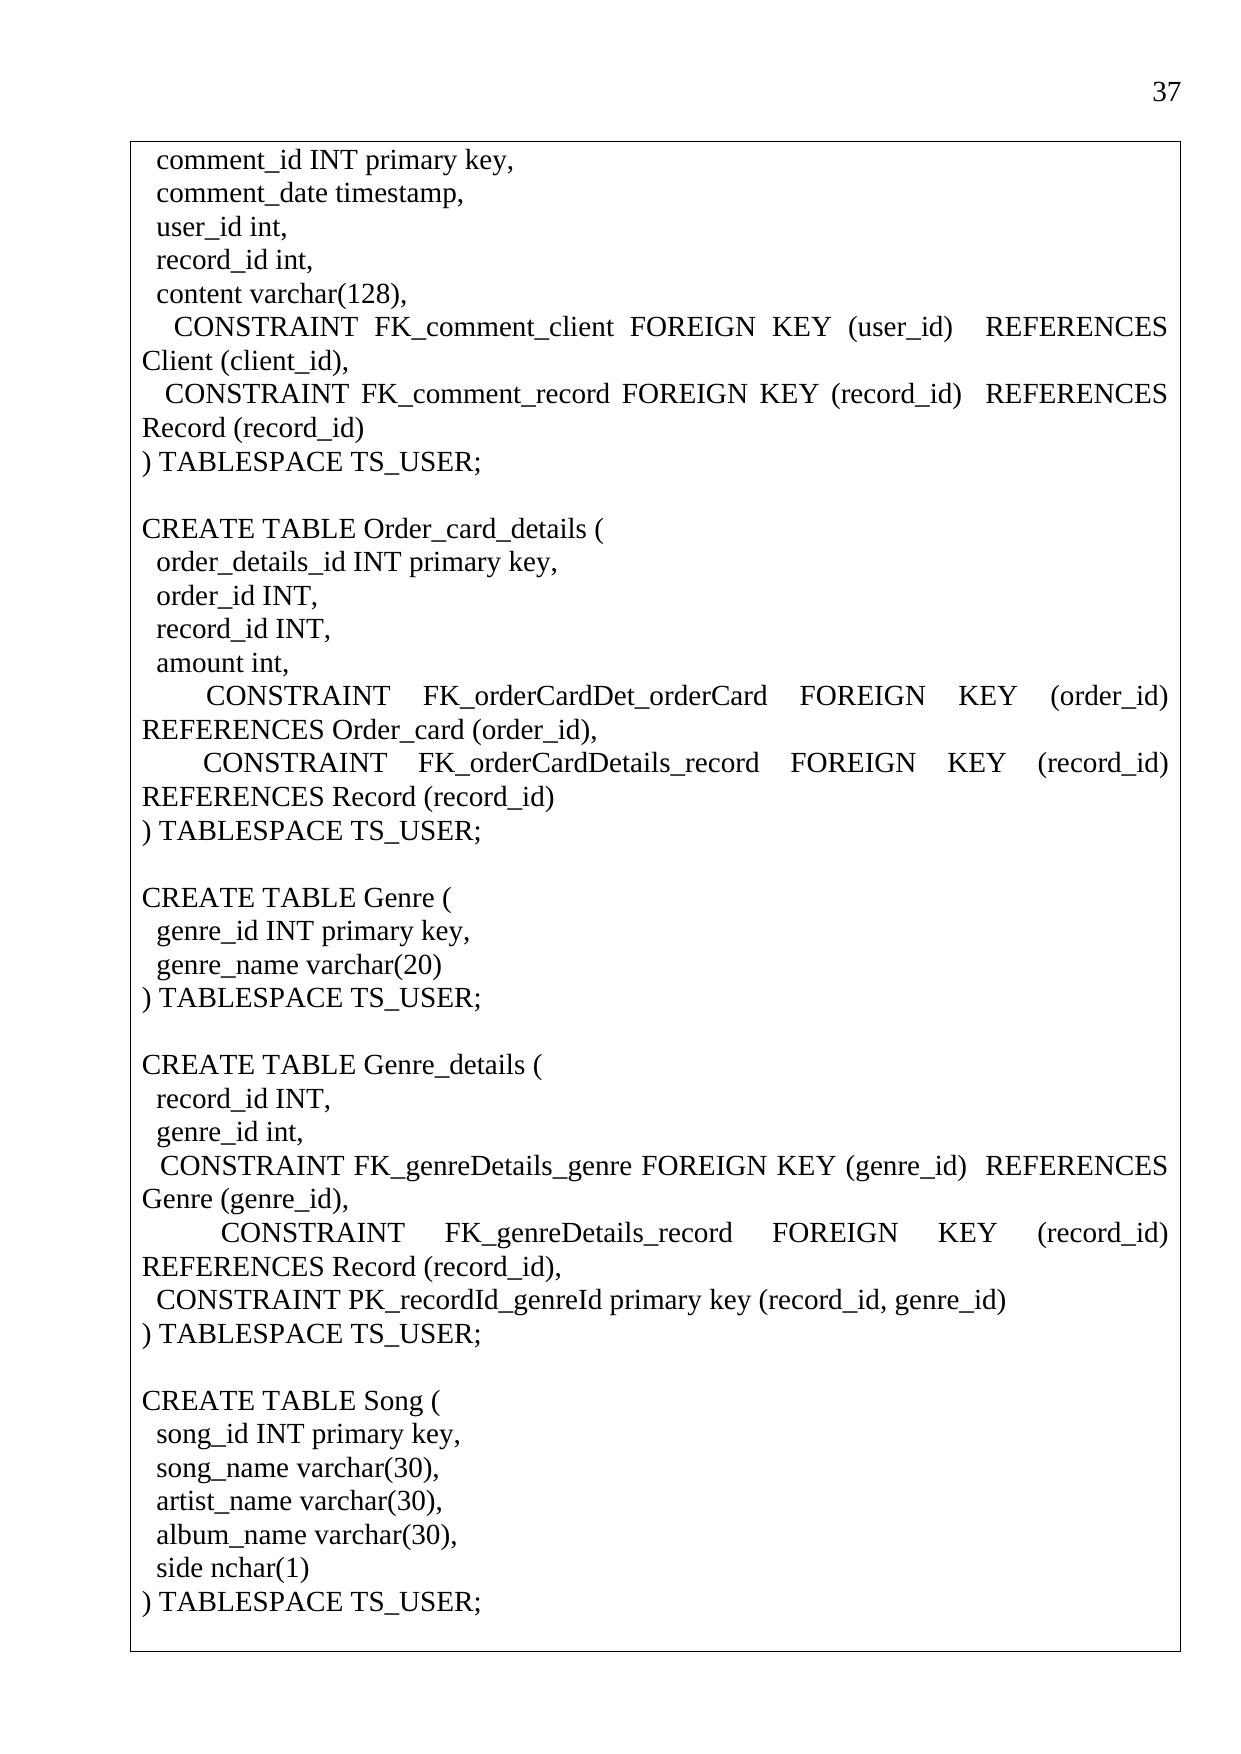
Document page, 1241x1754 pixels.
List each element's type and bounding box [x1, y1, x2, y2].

table_header [131, 142, 1180, 1651]
